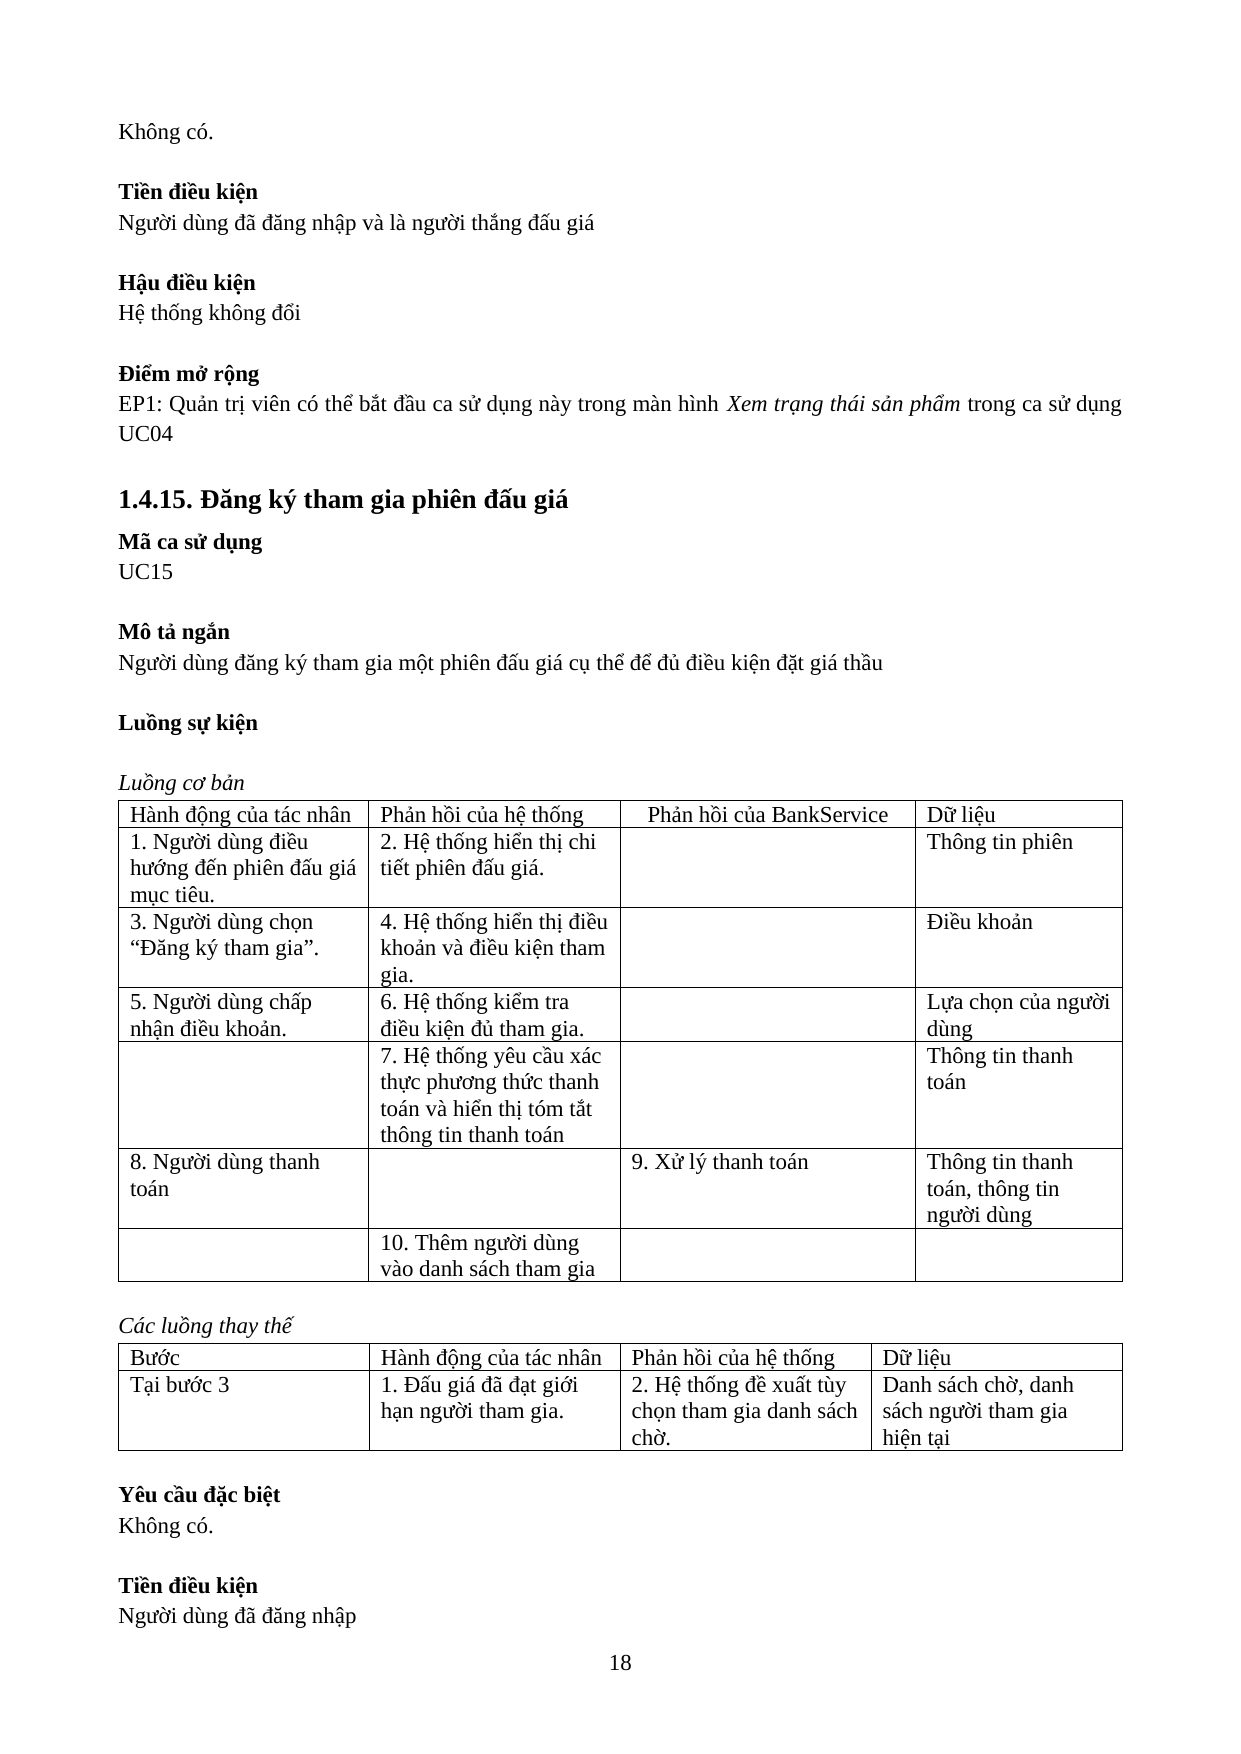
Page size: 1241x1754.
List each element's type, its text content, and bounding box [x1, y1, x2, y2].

text Không có. [118, 118, 1122, 144]
table_cell 9. Xử lý thanh toán [621, 1149, 915, 1227]
table_cell Điều khoản [916, 908, 1122, 987]
table_cell 5. Người dùng chấp nhận điều khoản. [119, 988, 368, 1041]
table_header Dữ liệu [916, 801, 1122, 827]
text Người dùng đã đăng nhập [118, 1602, 1122, 1629]
text Người dùng đã đăng nhập và là người thắng đấu giá [118, 209, 1122, 235]
table_header Phản hồi của BankService [621, 801, 915, 827]
text Điểm mở rộng [118, 360, 1122, 386]
table_cell [369, 1149, 620, 1227]
table_cell 2. Hệ thống hiển thị chi tiết phiên đấu giá. [369, 828, 620, 907]
table_cell Thông tin thanh toán [916, 1042, 1122, 1147]
table_cell [119, 1042, 368, 1147]
subtitle Đăng ký tham gia phiên đấu giá [118, 484, 1122, 515]
text Không có. [118, 1512, 1122, 1538]
text Mô tả ngắn [118, 618, 1122, 645]
table_header Phản hồi của hệ thống [621, 1344, 871, 1370]
table_cell 4. Hệ thống hiển thị điều khoản và điều kiện tham gia. [369, 908, 620, 987]
text Tiền điều kiện [118, 178, 1122, 205]
text Các luồng thay thế [118, 1312, 1122, 1339]
table_cell Danh sách chờ, danh sách người tham gia hiện tại [872, 1371, 1122, 1450]
table_cell Thông tin phiên [916, 828, 1122, 907]
table_cell 1. Người dùng điều hướng đến phiên đấu giá mục tiêu. [119, 828, 368, 907]
table_cell [621, 908, 915, 987]
table_cell 6. Hệ thống kiểm tra điều kiện đủ tham gia. [369, 988, 620, 1041]
table_header Phản hồi của hệ thống [369, 801, 620, 827]
text Luồng cơ bản [118, 769, 1122, 796]
text UC15 [118, 558, 1122, 584]
table_cell Lựa chọn của người dùng [916, 988, 1122, 1041]
table_cell [916, 1229, 1122, 1281]
table_cell 2. Hệ thống đề xuất tùy chọn tham gia danh sách chờ. [621, 1371, 871, 1450]
table_cell 1. Đấu giá đã đạt giới hạn người tham gia. [370, 1371, 620, 1450]
table_cell [621, 1229, 915, 1281]
text Người dùng đăng ký tham gia một phiên đấu giá cụ thể để đủ điều kiện đặt giá thầu [118, 648, 1122, 675]
table_header Dữ liệu [872, 1344, 1122, 1370]
table_cell 10. Thêm người dùng vào danh sách tham gia [369, 1229, 620, 1281]
table_cell 8. Người dùng thanh toán [119, 1149, 368, 1227]
text Tiền điều kiện [118, 1572, 1122, 1598]
text EP1: Quản trị viên có thể bắt đầu ca sử dụng này trong màn hình Xem trạng thái sản phẩm trong ca sử dụng UC04 [118, 390, 1122, 446]
table_cell [119, 1229, 368, 1281]
table_cell Thông tin thanh toán, thông tin người dùng [916, 1149, 1122, 1227]
table_cell 3. Người dùng chọn “Đăng ký tham gia”. [119, 908, 368, 987]
table_cell Tại bước 3 [119, 1371, 369, 1450]
table_cell 7. Hệ thống yêu cầu xác thực phương thức thanh toán và hiển thị tóm tắt thông tin thanh toán [369, 1042, 620, 1147]
table_header Hành động của tác nhân [370, 1344, 620, 1370]
text Luồng sự kiện [118, 709, 1122, 735]
table_header Bước [119, 1344, 369, 1370]
table_header Hành động của tác nhân [119, 801, 368, 827]
table_cell [621, 988, 915, 1041]
text Mã ca sử dụng [118, 528, 1122, 554]
text Hệ thống không đổi [118, 299, 1122, 326]
table_cell [621, 828, 915, 907]
text Hậu điều kiện [118, 269, 1122, 295]
text Yêu cầu đặc biệt [118, 1481, 1122, 1508]
table_cell [621, 1042, 915, 1147]
